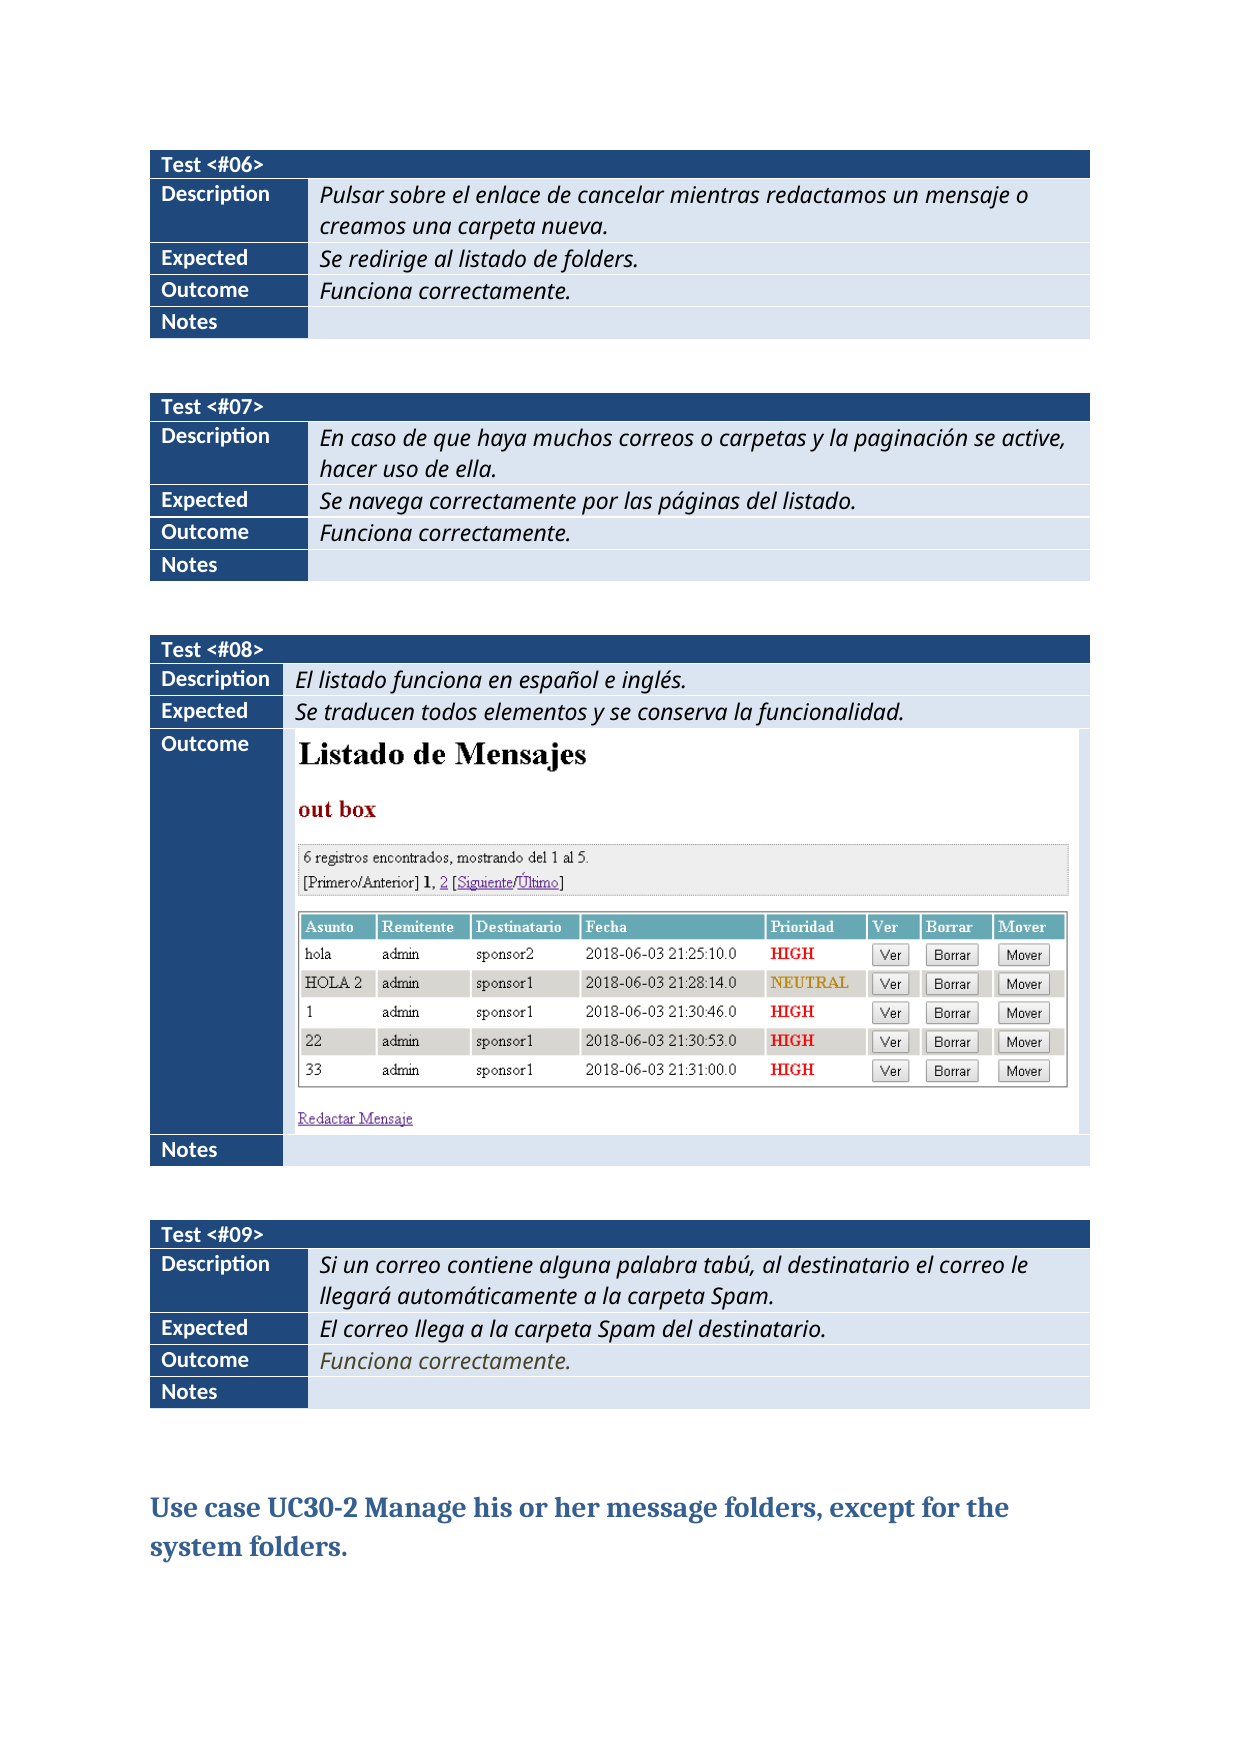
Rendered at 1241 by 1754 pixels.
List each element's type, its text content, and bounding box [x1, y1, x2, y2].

table_cell Funciona correctamente. [308, 275, 1090, 306]
table_cell [308, 1377, 1090, 1408]
picture [294, 728, 1079, 1134]
table_cell [284, 1135, 1090, 1166]
table_header Test <#08> [150, 635, 1090, 663]
table_cell En caso de que haya muchos correos o carpetas y la paginación se active, hacer uso de ella. [308, 422, 1090, 484]
table_header Test <#07> [150, 393, 1090, 421]
text Use case UC30-2 Manage his or her message folders, except for the system folders. [150, 1492, 1090, 1564]
table_cell [308, 307, 1090, 338]
table_cell Notes [150, 1377, 308, 1408]
table_cell Outcome [150, 729, 283, 1134]
table_cell Description [150, 1249, 308, 1312]
table_cell Description [150, 664, 283, 695]
table_cell Se traducen todos elementos y se conserva la funcionalidad. [284, 696, 1090, 728]
table_cell Expected [150, 696, 283, 728]
table_header Test <#09> [150, 1220, 1090, 1248]
table_cell Se redirige al listado de folders. [308, 243, 1090, 274]
table_cell [284, 729, 294, 1134]
table_cell El correo llega a la carpeta Spam del destinatario. [308, 1313, 1090, 1344]
table_cell Outcome [150, 518, 308, 549]
table_cell Outcome [150, 1345, 308, 1376]
table_cell Description [150, 179, 308, 242]
table_cell Expected [150, 485, 308, 516]
table_cell [308, 550, 1090, 581]
table_cell Outcome [150, 275, 308, 306]
table_cell Notes [150, 1135, 283, 1166]
table_cell Expected [150, 243, 308, 274]
table_cell Pulsar sobre el enlace de cancelar mientras redactamos un mensaje o creamos una carpeta nueva. [308, 179, 1090, 242]
table_cell Funciona correctamente. [308, 518, 1090, 549]
table_cell Notes [150, 307, 308, 338]
table_cell Notes [150, 550, 308, 581]
table_cell El listado funciona en español e inglés. [284, 664, 1090, 695]
table_cell Se navega correctamente por las páginas del listado. [308, 485, 1090, 516]
table_cell [1079, 729, 1090, 1134]
table_cell Description [150, 422, 308, 484]
table_cell Si un correo contiene alguna palabra tabú, al destinatario el correo le llegará automáticamente a la carpeta Spam. [308, 1249, 1090, 1312]
table_header Test <#06> [150, 150, 1090, 178]
table_cell Expected [150, 1313, 308, 1344]
table_cell Funciona correctamente. [308, 1345, 1090, 1376]
